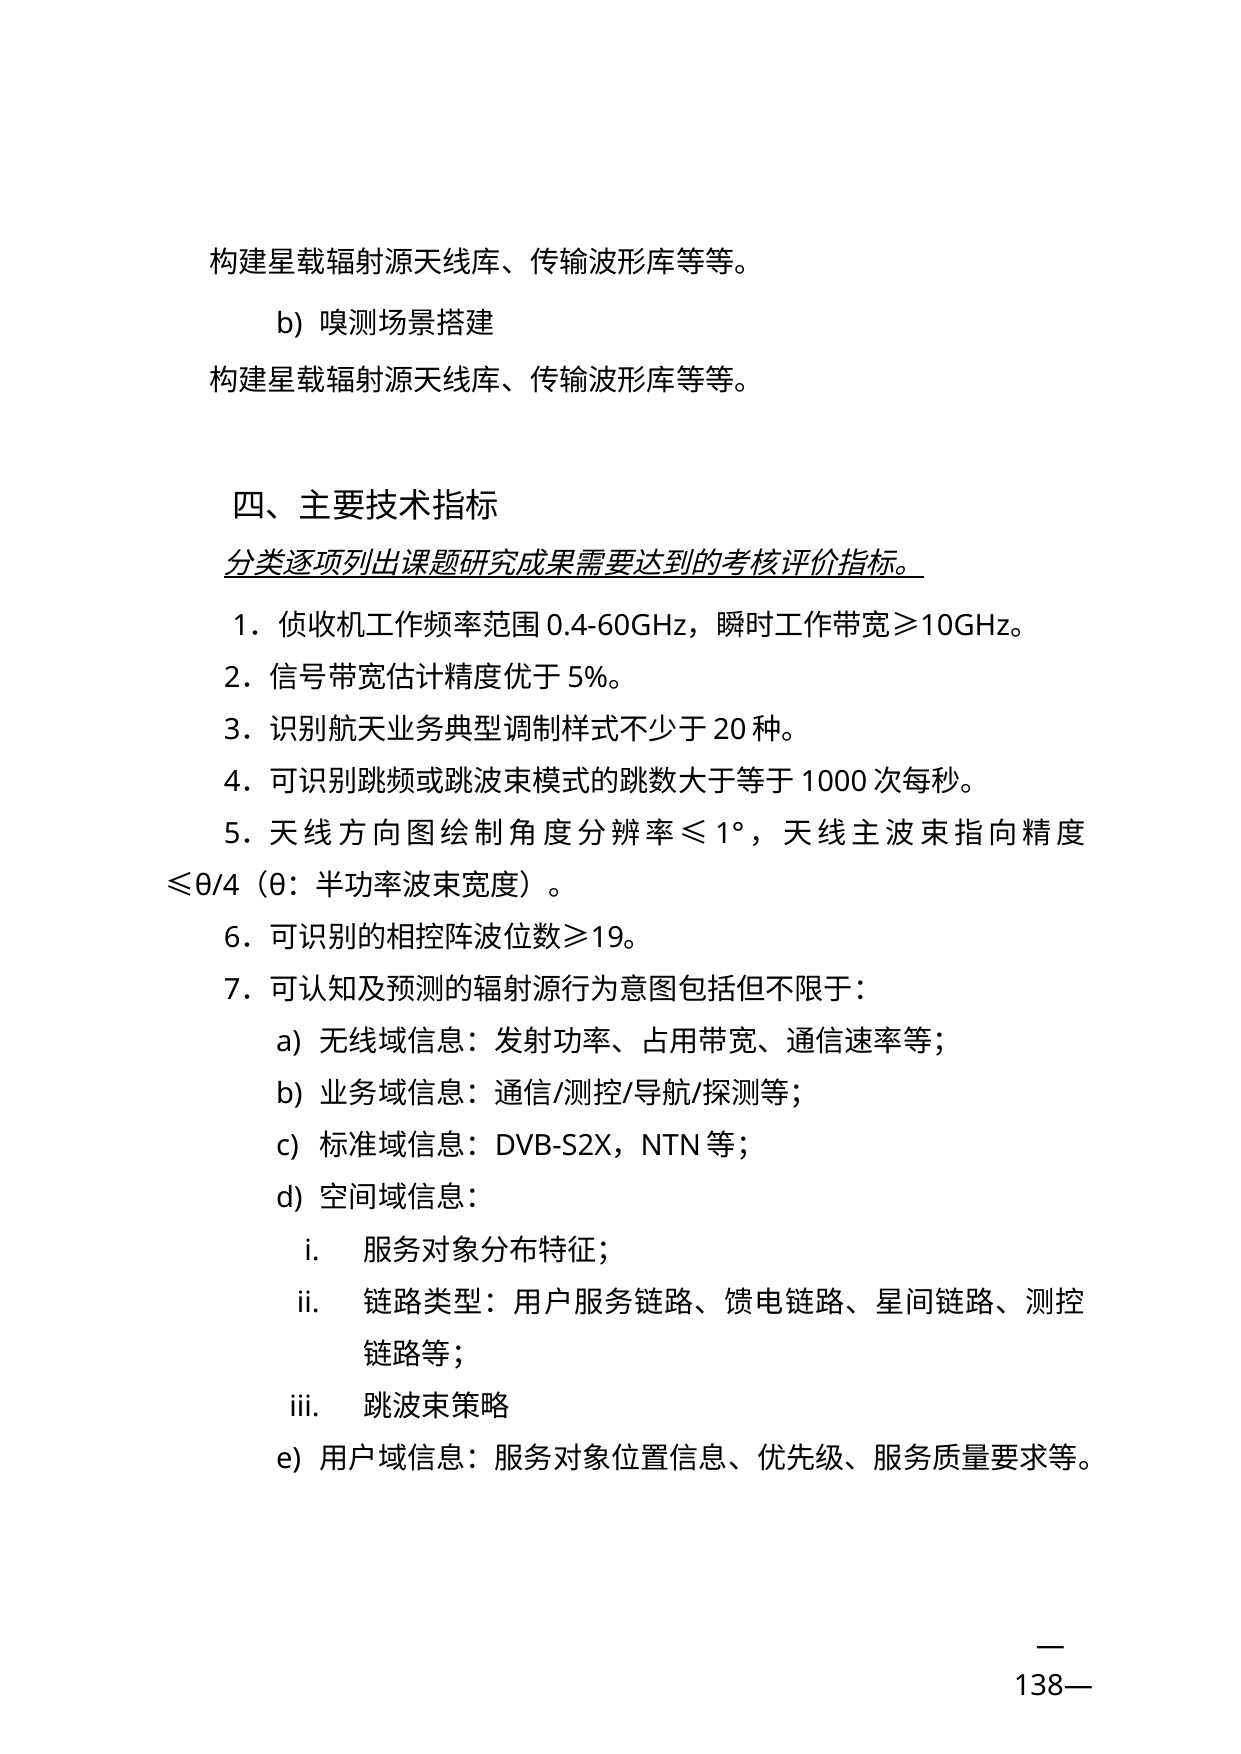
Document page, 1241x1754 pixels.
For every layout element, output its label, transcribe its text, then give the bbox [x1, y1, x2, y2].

list 嗅测场景搭建 [276, 292, 1087, 344]
list 空间域信息： [276, 1166, 1087, 1218]
list 可识别的相控阵波位数≥19。 [165, 906, 1087, 958]
list 链路类型：用户服务链路、馈电链路、星间链路、测控链路等； [319, 1270, 1087, 1374]
list 业务域信息：通信/测控/导航/探测等； [276, 1062, 1087, 1114]
list 无线域信息：发射功率、占用带宽、通信速率等； [276, 1010, 1087, 1062]
list 天线方向图绘制角度分辨率≤1°，天线主波束指向精度≤θ/4（θ：半功率波束宽度）。 [165, 802, 1087, 906]
text 构建星载辐射源天线库、传输波形库等等。 [165, 344, 1087, 410]
list 用户域信息：服务对象位置信息、优先级、服务质量要求等。 [276, 1427, 1087, 1479]
text 构建星载辐射源天线库、传输波形库等等。 [165, 227, 1087, 292]
list 服务对象分布特征； [319, 1218, 1087, 1270]
list 主要技术指标 [165, 476, 1087, 528]
list 识别航天业务典型调制样式不少于20种。 [165, 697, 1087, 749]
list 信号带宽估计精度优于5%。 [165, 645, 1087, 697]
list 可识别跳频或跳波束模式的跳数大于等于1000次每秒。 [165, 749, 1087, 802]
list 跳波束策略 [319, 1374, 1087, 1427]
text 分类逐项列出课题研究成果需要达到的考核评价指标。 [165, 528, 1087, 593]
list 可认知及预测的辐射源行为意图包括但不限于： [165, 958, 1087, 1010]
list 标准域信息：DVB-S2X，NTN等； [276, 1114, 1087, 1166]
list 侦收机工作频率范围0.4-60GHz，瞬时工作带宽≥10GHz。 [232, 593, 1087, 645]
